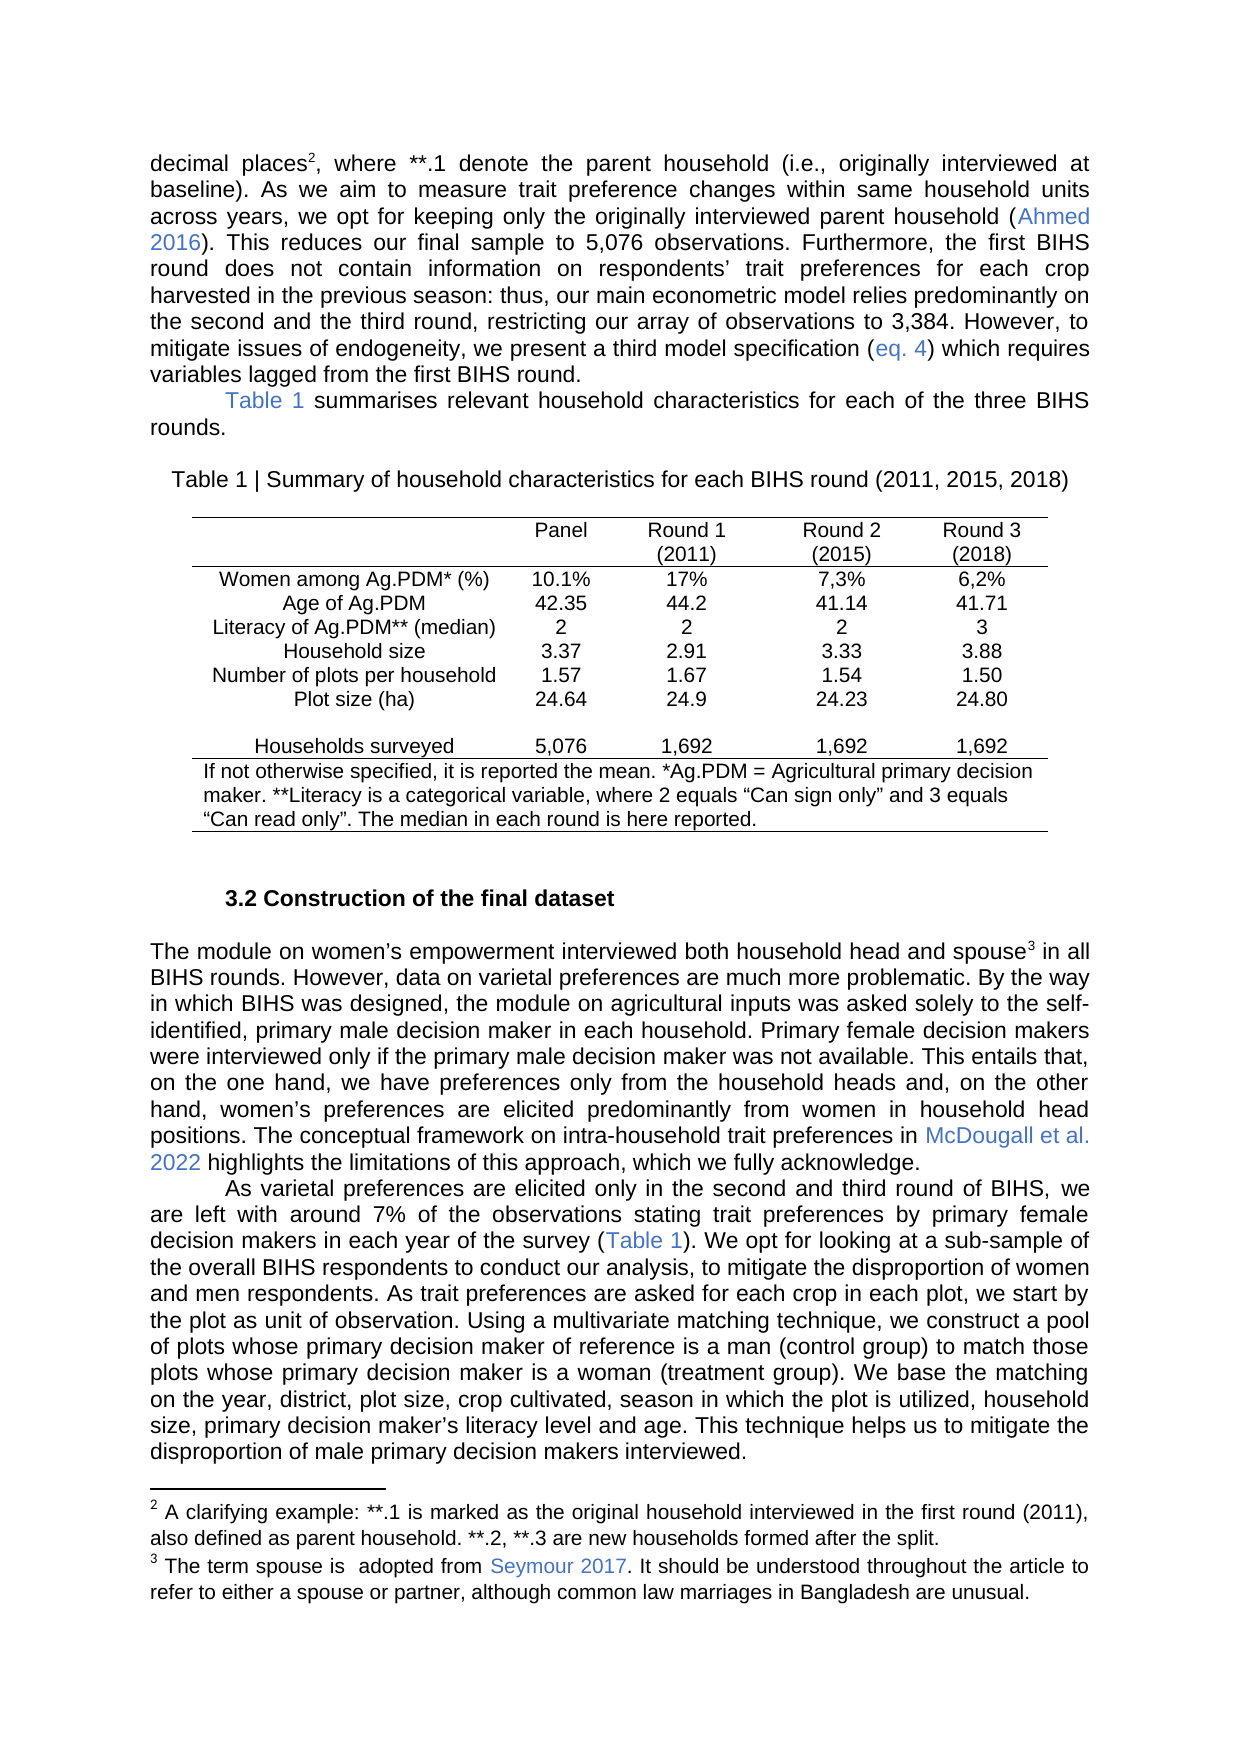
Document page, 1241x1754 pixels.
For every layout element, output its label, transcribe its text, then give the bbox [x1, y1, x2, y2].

table_cell 24.23 [768, 686, 915, 734]
table_cell 1,692 [605, 734, 768, 758]
table_cell 3.37 [517, 639, 605, 662]
table_cell If not otherwise specified, it is reported the mean. *Ag.PDM = Agricultural primary decision maker. **Literacy is a categorical variable, where 2 equals “Can sign only” and 3 equals “Can read only”. The median in each round is here reported. [192, 759, 1048, 831]
table_header [192, 518, 517, 566]
table_cell Plot size (ha) [192, 686, 517, 734]
table_cell 2 [605, 615, 768, 638]
table_cell Age of Ag.PDM [192, 591, 517, 614]
table_cell 24.9 [605, 686, 768, 734]
table_cell 10.1% [517, 567, 605, 591]
table_header Round 2 (2015) [768, 518, 915, 566]
table_cell 1,692 [768, 734, 915, 758]
table_header Round 3 (2018) [915, 518, 1048, 566]
text 3.2 Construction of the final dataset [150, 885, 1090, 911]
table_cell Household size [192, 639, 517, 662]
table_cell 3.33 [768, 639, 915, 662]
table_cell 3.88 [915, 639, 1048, 662]
table_cell 5,076 [517, 734, 605, 758]
text Table 1 summarises relevant household characteristics for each of the three BIHS rounds. [150, 387, 1090, 440]
table_cell 1.57 [517, 663, 605, 686]
table_header Panel [517, 518, 605, 566]
table_cell 1.54 [768, 663, 915, 686]
table_cell 41.14 [768, 591, 915, 614]
table_cell 1.67 [605, 663, 768, 686]
table_cell 7,3% [768, 567, 915, 591]
table_cell 2 [517, 615, 605, 638]
table_cell 17% [605, 567, 768, 591]
table_cell 3 [915, 615, 1048, 638]
table_cell 6,2% [915, 567, 1048, 591]
table_cell Women among Ag.PDM* (%) [192, 567, 517, 591]
table_cell 2.91 [605, 639, 768, 662]
table_cell Households surveyed [192, 734, 517, 758]
table_cell 1.50 [915, 663, 1048, 686]
table_cell 42.35 [517, 591, 605, 614]
text The module on women’s empowerment interviewed both household head and spouse in all BIHS rounds. However, data on varietal preferences are much more problematic. By the way in which BIHS was designed, the module on agricultural inputs was asked solely to the self-identified, primary male decision maker in each household. Primary female decision makers were interviewed only if the primary male decision maker was not available. This entails that, on the one hand, we have preferences only from the household heads and, on the other hand, women’s preferences are elicited predominantly from women in household head positions. The conceptual framework on intra-household trait preferences in McDougall et al. 2022 highlights the limitations of this approach, which we fully acknowledge. [150, 938, 1090, 1175]
text Table 1 | Summary of household characteristics for each BIHS round (2011, 2015, 2018) [150, 466, 1090, 493]
table_cell 24.64 [517, 686, 605, 734]
table_header Round 1 (2011) [605, 518, 768, 566]
table_cell 2 [768, 615, 915, 638]
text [150, 150, 1090, 387]
table_cell 44.2 [605, 591, 768, 614]
table_cell 41.71 [915, 591, 1048, 614]
table_cell Literacy of Ag.PDM** (median) [192, 615, 517, 638]
table_cell Number of plots per household [192, 663, 517, 686]
table_cell 24.80 [915, 686, 1048, 734]
text As varietal preferences are elicited only in the second and third round of BIHS, we are left with around 7% of the observations stating trait preferences by primary female decision makers in each year of the survey (Table 1). We opt for looking at a sub-sample of the overall BIHS respondents to conduct our analysis, to mitigate the disproportion of women and men respondents. As trait preferences are asked for each crop in each plot, we start by the plot as unit of observation. Using a multivariate matching technique, we construct a pool of plots whose primary decision maker of reference is a man (control group) to match those plots whose primary decision maker is a woman (treatment group). We base the matching on the year, district, plot size, crop cultivated, season in which the plot is utilized, household size, primary decision maker’s literacy level and age. This technique helps us to mitigate the disproportion of male primary decision makers interviewed. [150, 1175, 1090, 1465]
table_cell 1,692 [915, 734, 1048, 758]
